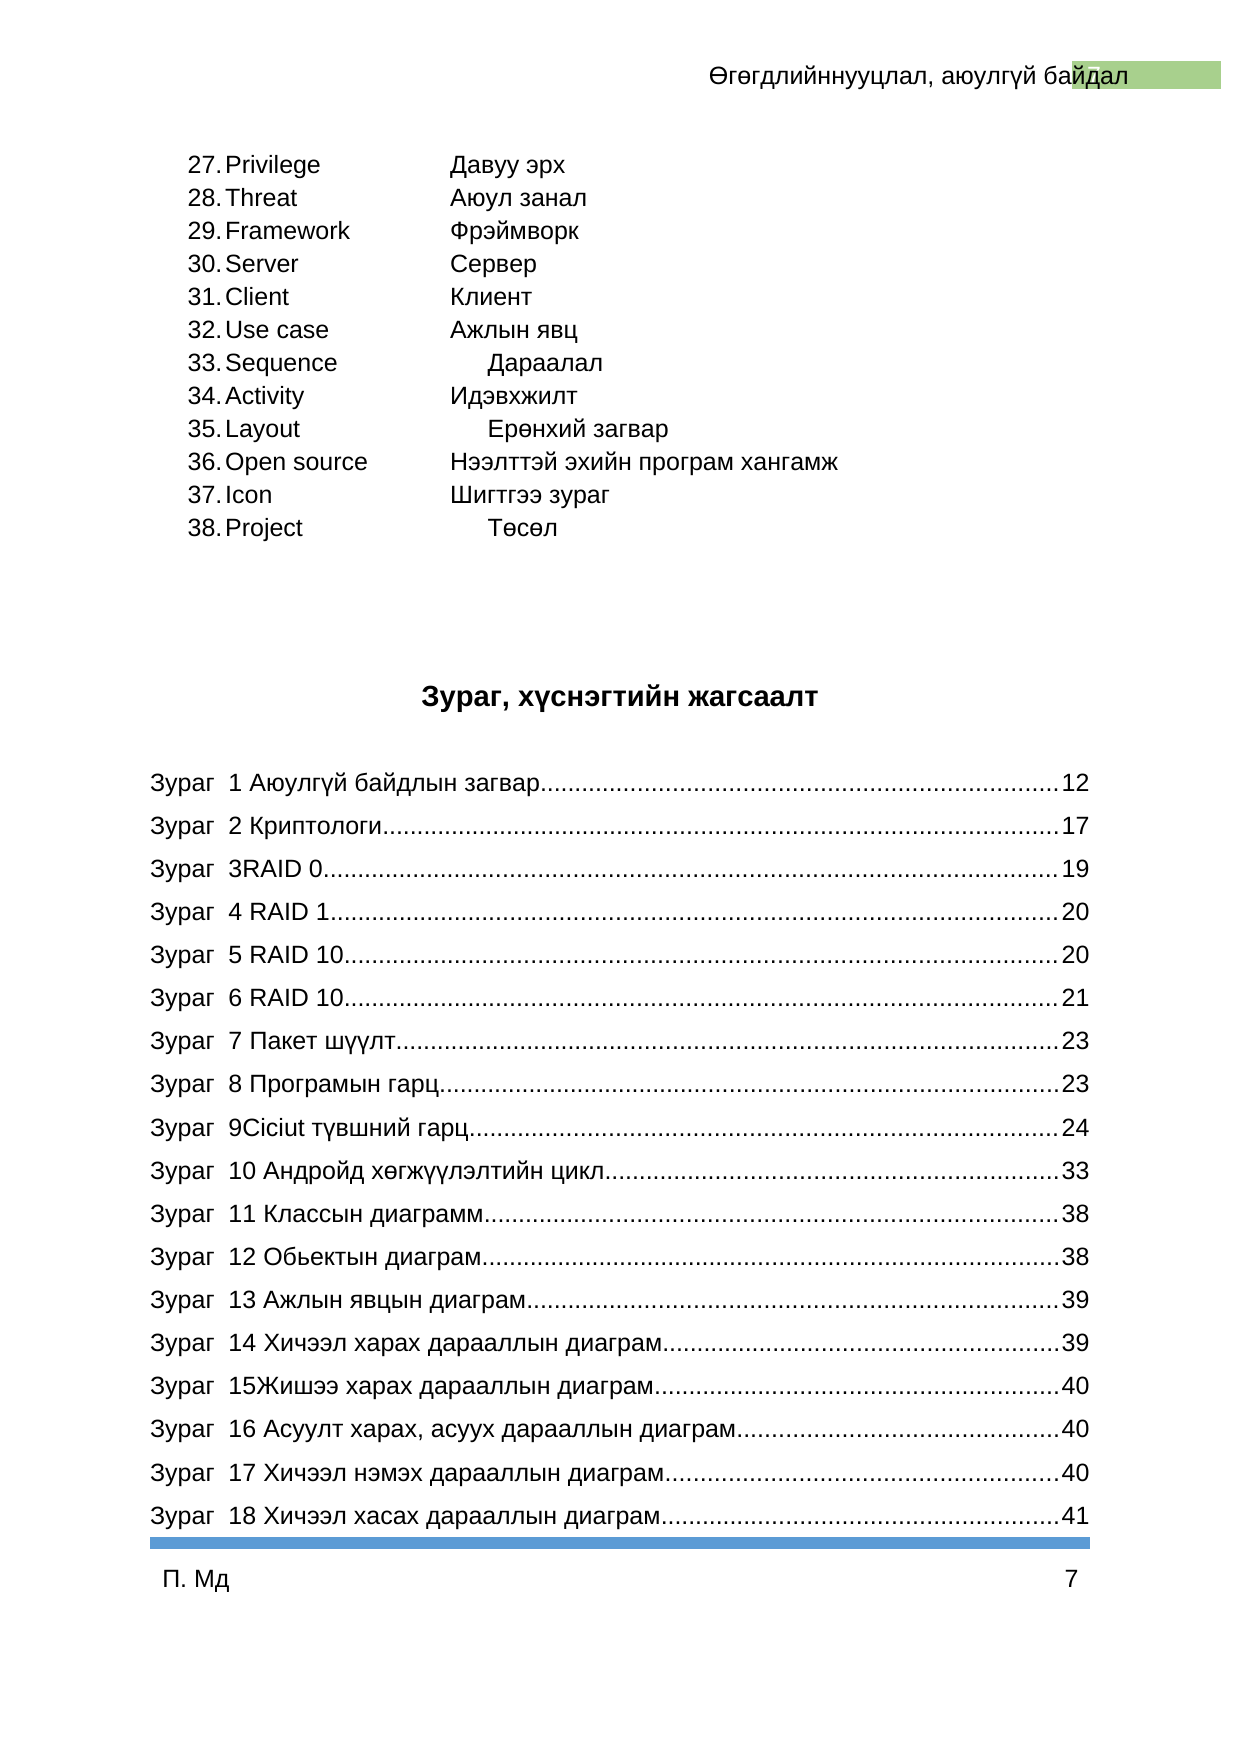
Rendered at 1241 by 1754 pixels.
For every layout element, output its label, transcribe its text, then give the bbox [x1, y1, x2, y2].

text Зураг 1 Аюулгүй байдлын загвар 12 [150, 768, 1090, 796]
list Activity Идэвхжилт [187, 381, 1090, 410]
list Privilege Давуу эрх [187, 150, 1090, 179]
list Open source Нээлттэй эхийн програм хангамж [187, 447, 1090, 476]
list Use case Ажлын явц [187, 315, 1090, 344]
list Project Төсөл [187, 513, 1090, 542]
list Server Сервер [187, 249, 1090, 278]
text Зураг 18 Хичээл хасах дарааллын диаграм 41 [150, 1501, 1090, 1529]
text Зураг 13 Ажлын явцын диаграм 39 [150, 1285, 1090, 1314]
text Зураг 10 Андройд хөгжүүлэлтийн цикл 33 [150, 1156, 1090, 1184]
list Client Клиент [187, 282, 1090, 311]
text Зураг 11 Классын диаграмм 38 [150, 1199, 1090, 1228]
text Зураг 4 RAID 1 20 [150, 897, 1090, 926]
text Зураг 12 Обьектын диаграм 38 [150, 1242, 1090, 1271]
list Icon Шигтгээ зураг [187, 480, 1090, 509]
text Зураг 6 RAID 10 21 [150, 983, 1090, 1012]
text Зураг 17 Хичээл нэмэх дарааллын диаграм 40 [150, 1458, 1090, 1486]
text Зураг, хүснэгтийн жагсаалт [150, 679, 1090, 713]
text Зураг 2 Криптологи 17 [150, 811, 1090, 839]
text Зураг 8 Програмын гарц 23 [150, 1069, 1090, 1098]
text Зураг 15Жишээ харах дарааллын диаграм 40 [150, 1371, 1090, 1400]
text Зураг 16 Асуулт харах, асуух дарааллын диаграм 40 [150, 1414, 1090, 1443]
list Sequence Дараалал [187, 348, 1090, 377]
text Зураг 7 Пакет шүүлт 23 [150, 1026, 1090, 1055]
text Зураг 3RAID 0 19 [150, 854, 1090, 883]
text Зураг 9Ciciut түвшний гарц 24 [150, 1113, 1090, 1141]
list Layout Ерөнхий загвар [187, 414, 1090, 443]
text Зураг 14 Хичээл харах дарааллын диаграм 39 [150, 1328, 1090, 1357]
list Framework Фрэймворк [187, 216, 1090, 245]
list Threat Аюул занал [187, 183, 1090, 212]
text Зураг 5 RAID 10 20 [150, 940, 1090, 969]
